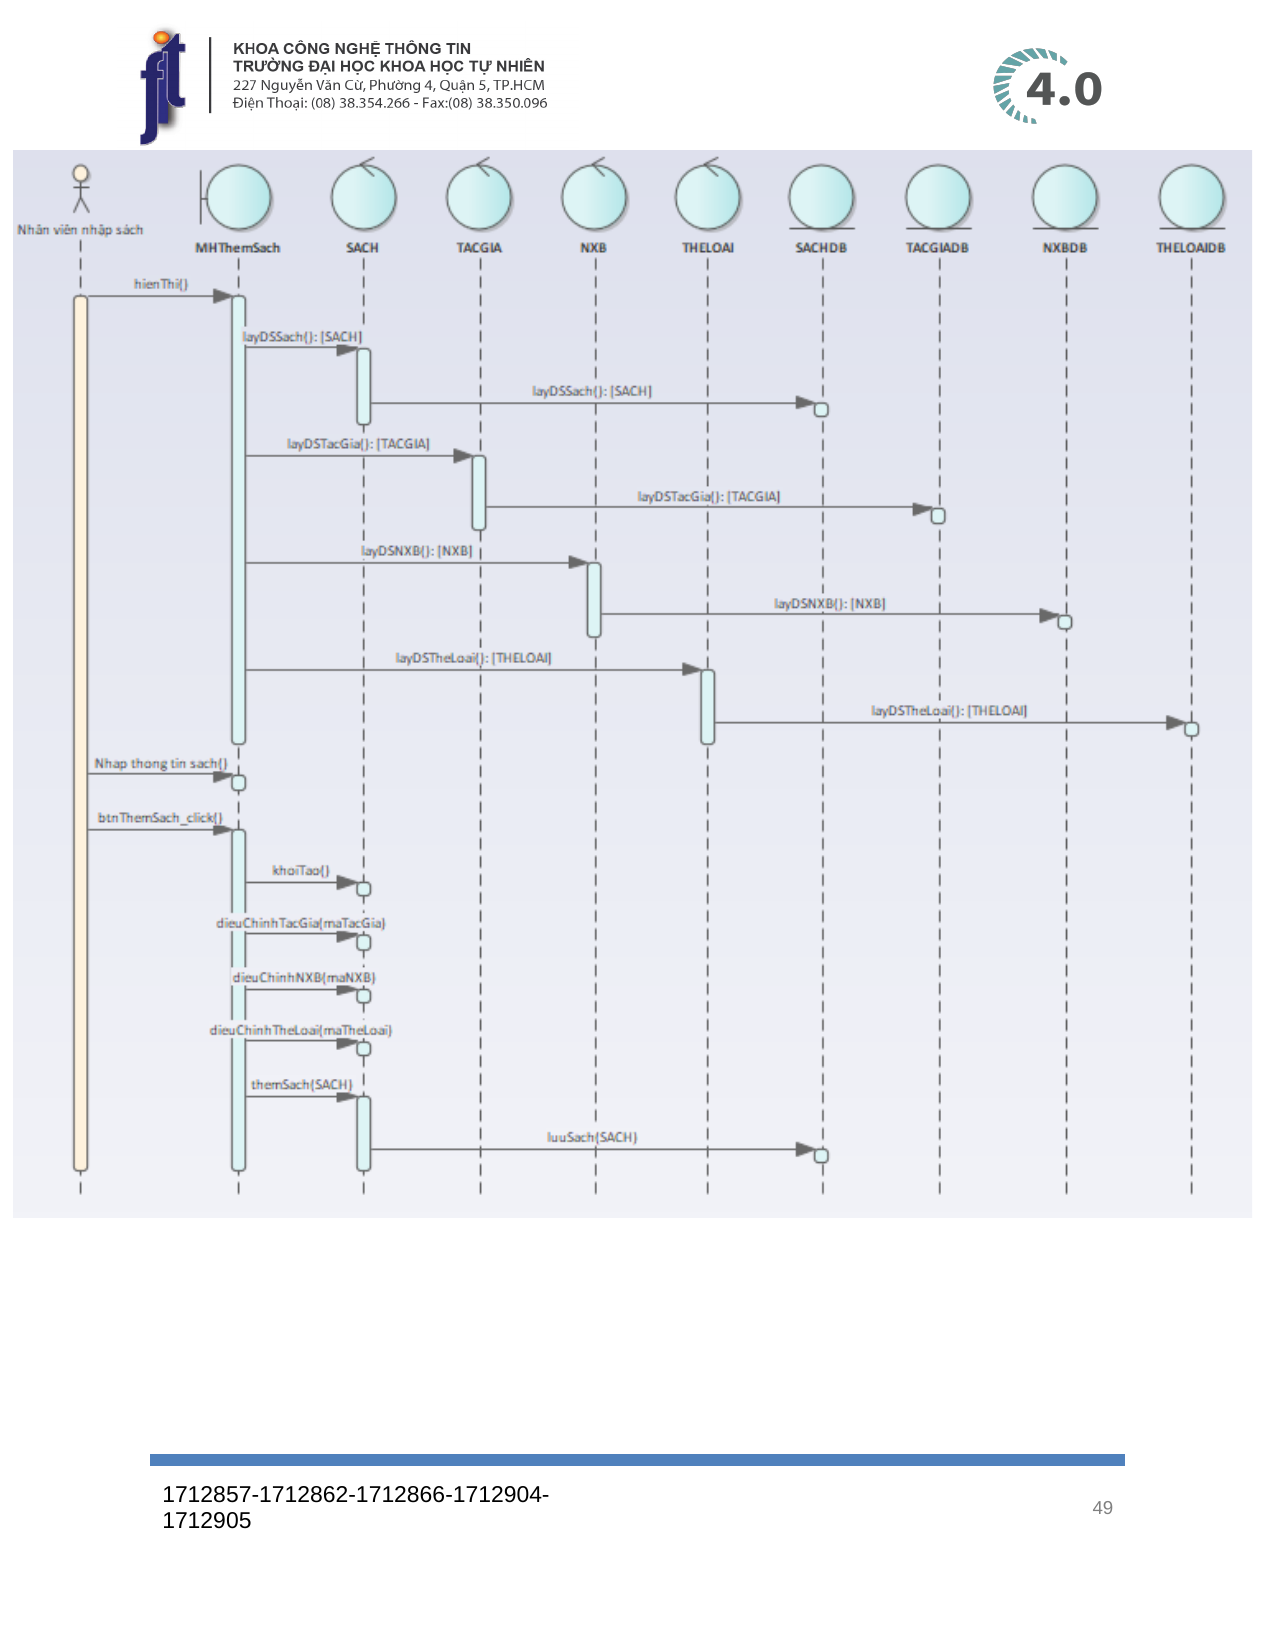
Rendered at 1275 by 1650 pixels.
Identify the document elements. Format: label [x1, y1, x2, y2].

picture [11, 21, 1252, 1216]
picture [985, 41, 1108, 127]
